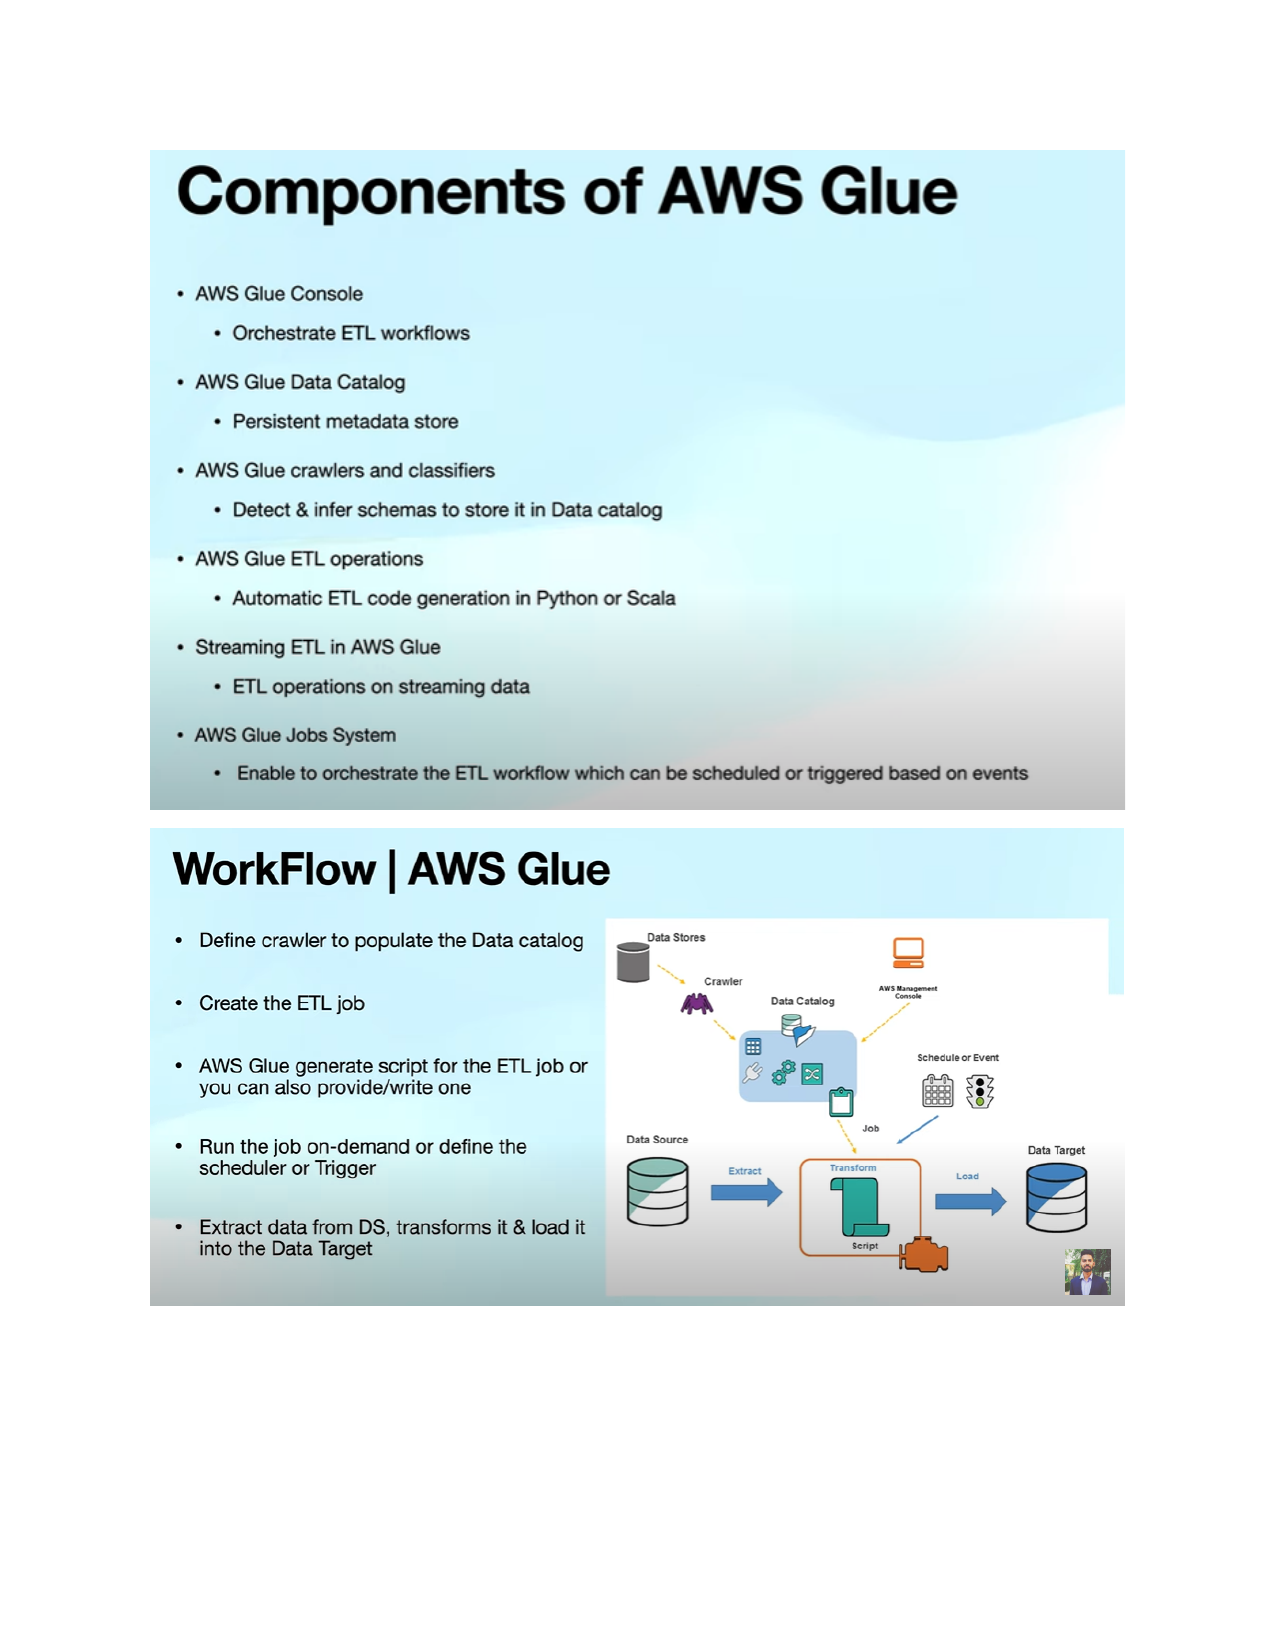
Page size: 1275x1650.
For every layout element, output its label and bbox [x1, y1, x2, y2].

picture [150, 828, 1125, 1306]
picture [150, 150, 1125, 810]
